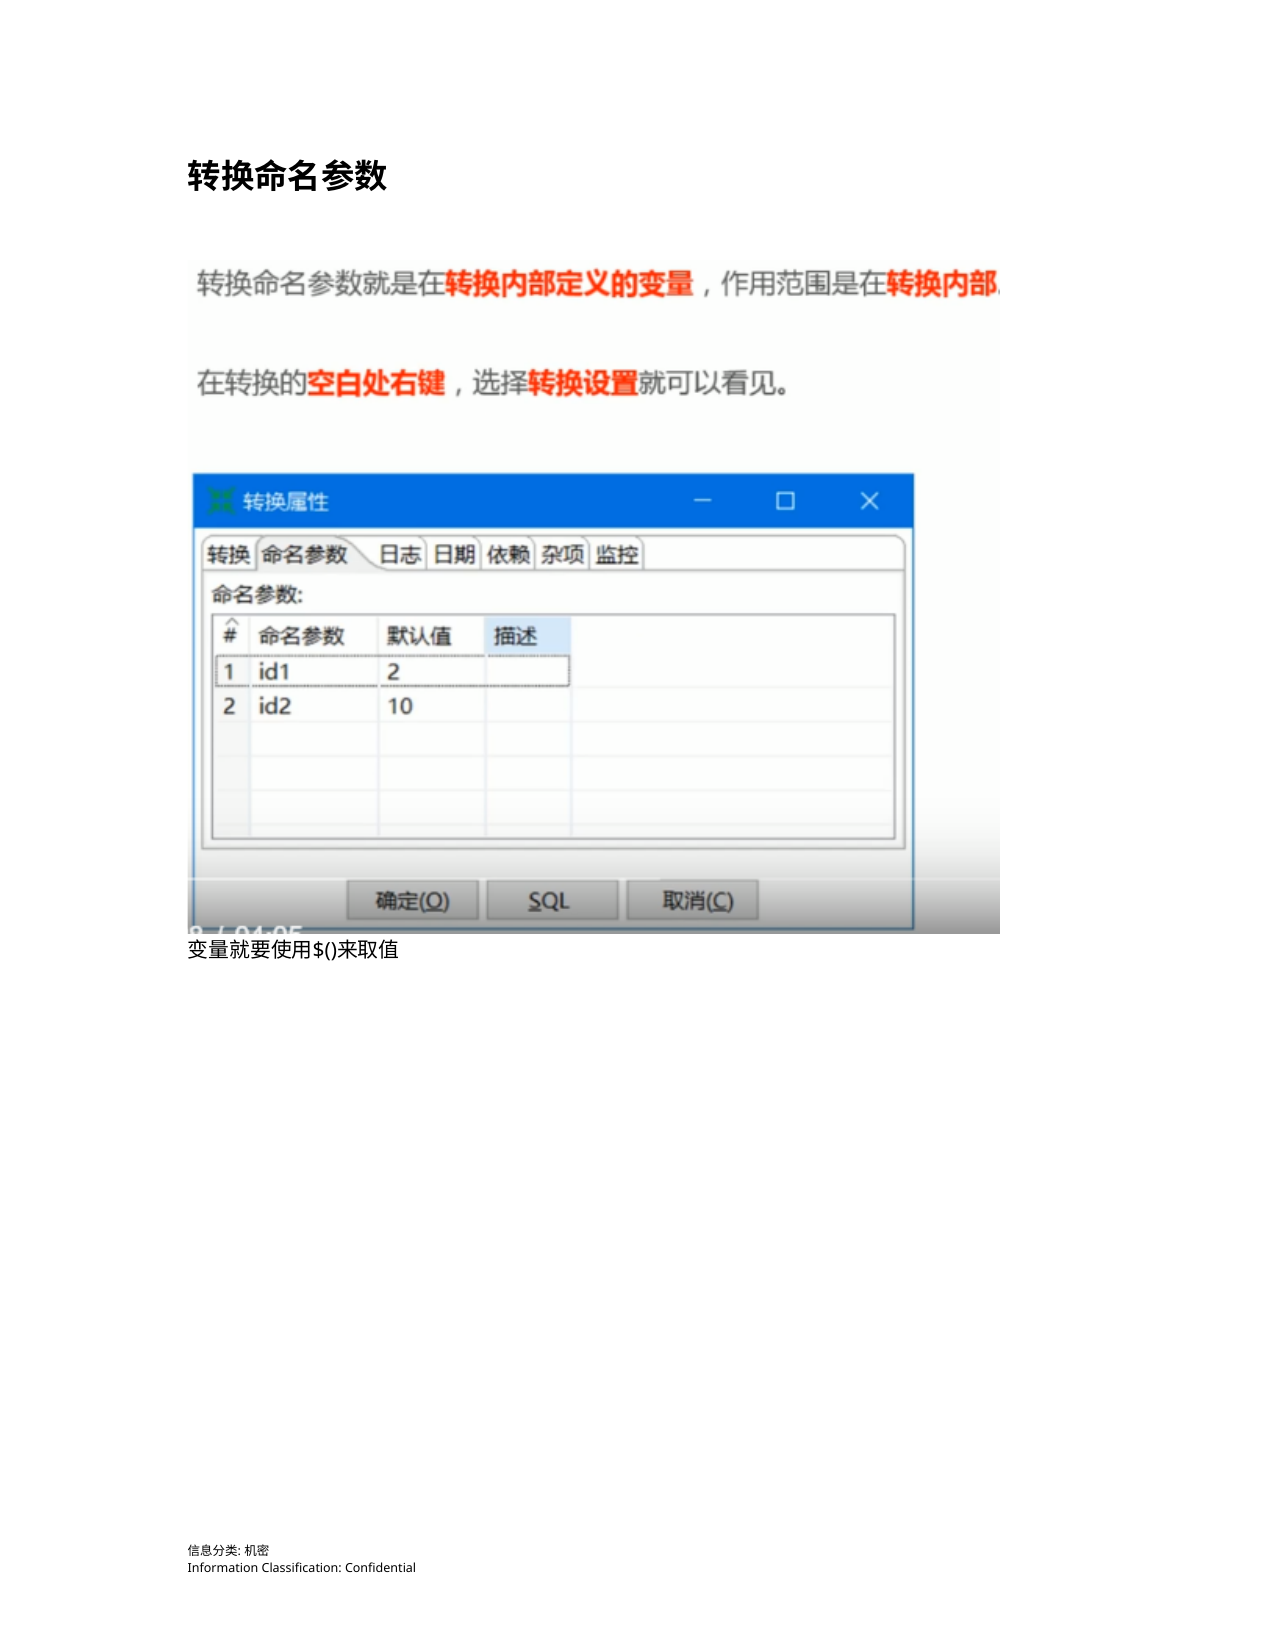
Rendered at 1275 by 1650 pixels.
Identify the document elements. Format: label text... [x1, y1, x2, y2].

subtitle 转换命名参数 [187, 150, 1087, 198]
picture [187, 260, 1000, 934]
text 变量就要使用$()来取值 [187, 934, 1087, 964]
